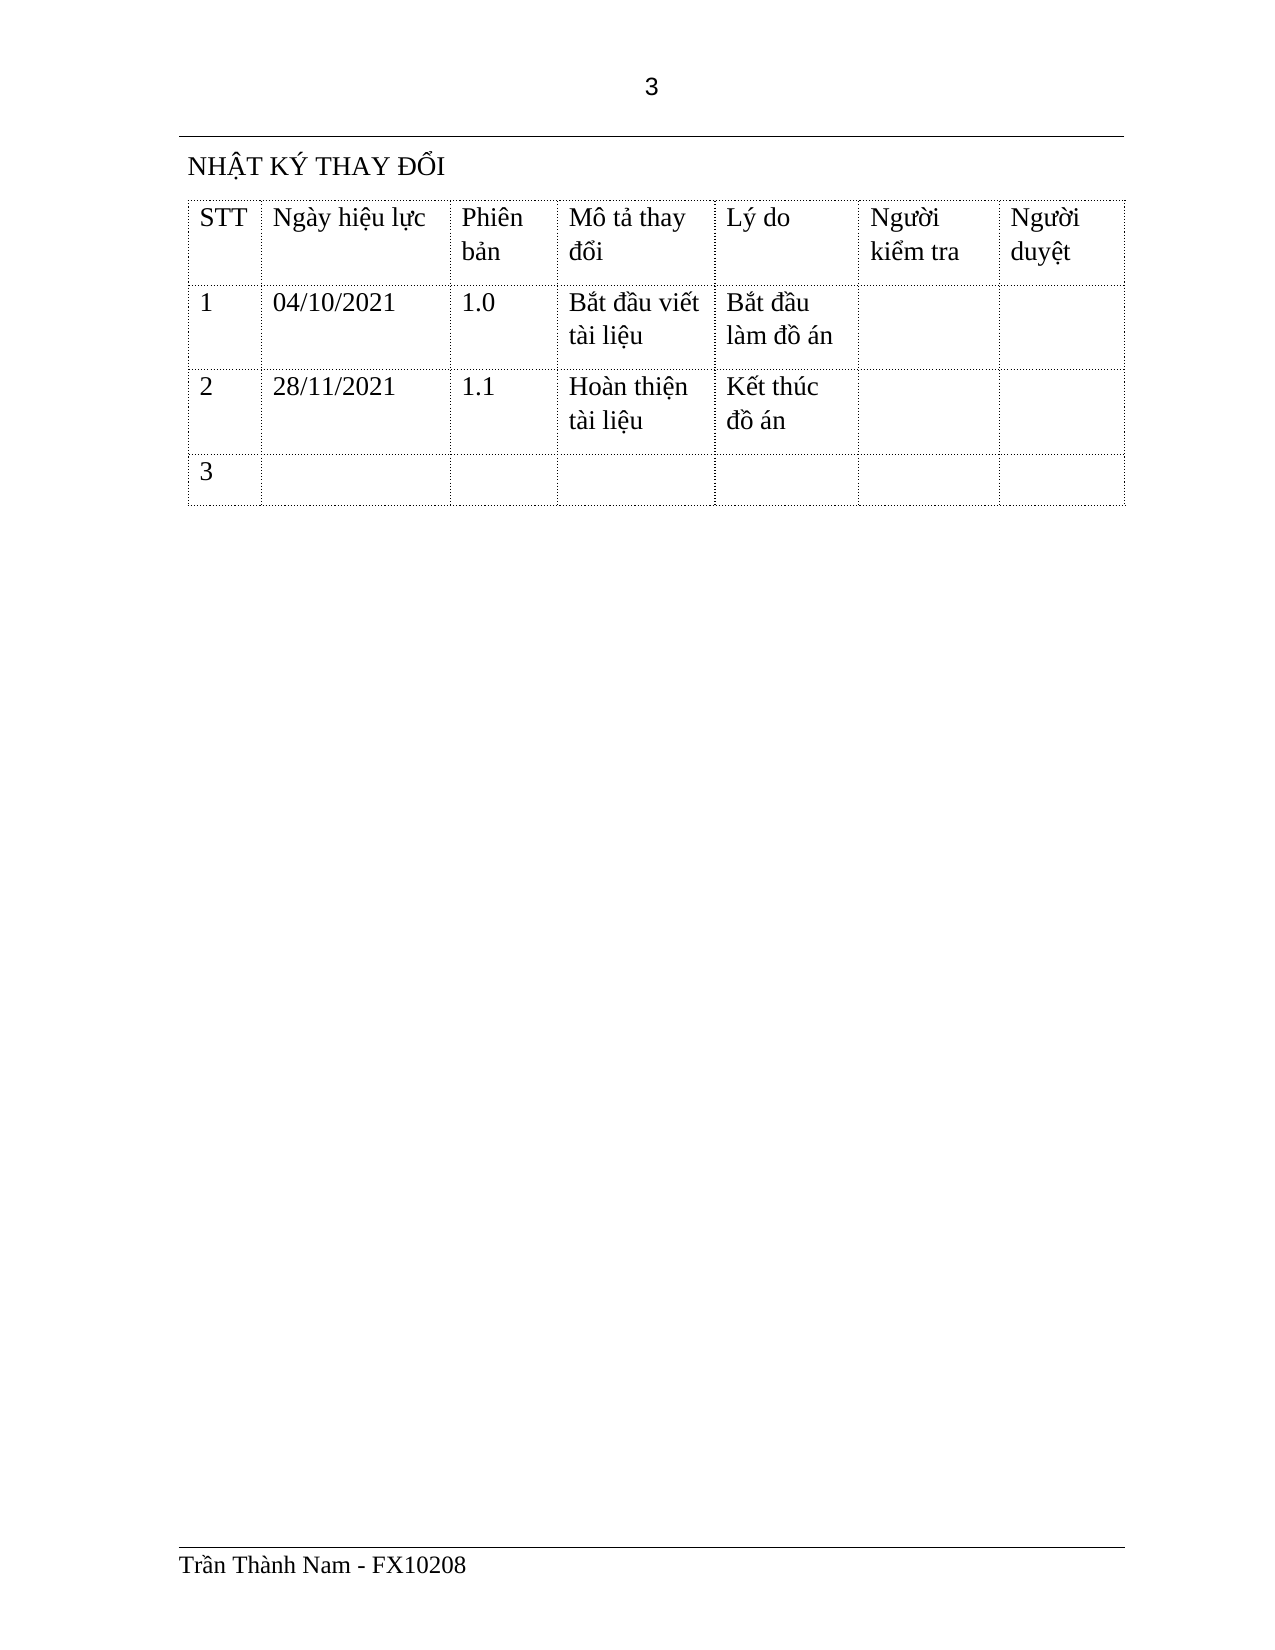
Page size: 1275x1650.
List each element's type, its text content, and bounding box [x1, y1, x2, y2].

table_header Mô tả thay đổi [557, 200, 715, 285]
table_cell 28/11/2021 [261, 369, 450, 454]
table_cell [715, 454, 859, 505]
table_cell Bắt đầu làm đồ án [715, 285, 859, 369]
table_cell [859, 369, 999, 454]
text NHẬT KÝ THAY ĐỔI [187, 150, 1125, 181]
table_header Người kiểm tra [859, 200, 999, 285]
table_header Lý do [715, 200, 859, 285]
table_header Ngày hiệu lực [261, 200, 450, 285]
table_cell Bắt đầu viết tài liệu [557, 285, 715, 369]
table_header STT [188, 200, 261, 285]
table_cell 1 [188, 285, 261, 369]
table_cell 04/10/2021 [261, 285, 450, 369]
table_header Phiên bản [450, 200, 557, 285]
table_cell [999, 369, 1125, 454]
table_cell [859, 285, 999, 369]
table_cell [261, 454, 450, 505]
table_cell Kết thúc đồ án [715, 369, 859, 454]
table_cell [999, 454, 1125, 505]
table_cell [999, 285, 1125, 369]
table_cell 1.0 [450, 285, 557, 369]
table_cell Hoàn thiện tài liệu [557, 369, 715, 454]
table_cell 2 [188, 369, 261, 454]
table_header Người duyệt [999, 200, 1125, 285]
table_cell [450, 454, 557, 505]
table_cell [557, 454, 715, 505]
table_cell 3 [188, 454, 261, 505]
table_cell [859, 454, 999, 505]
table_cell 1.1 [450, 369, 557, 454]
